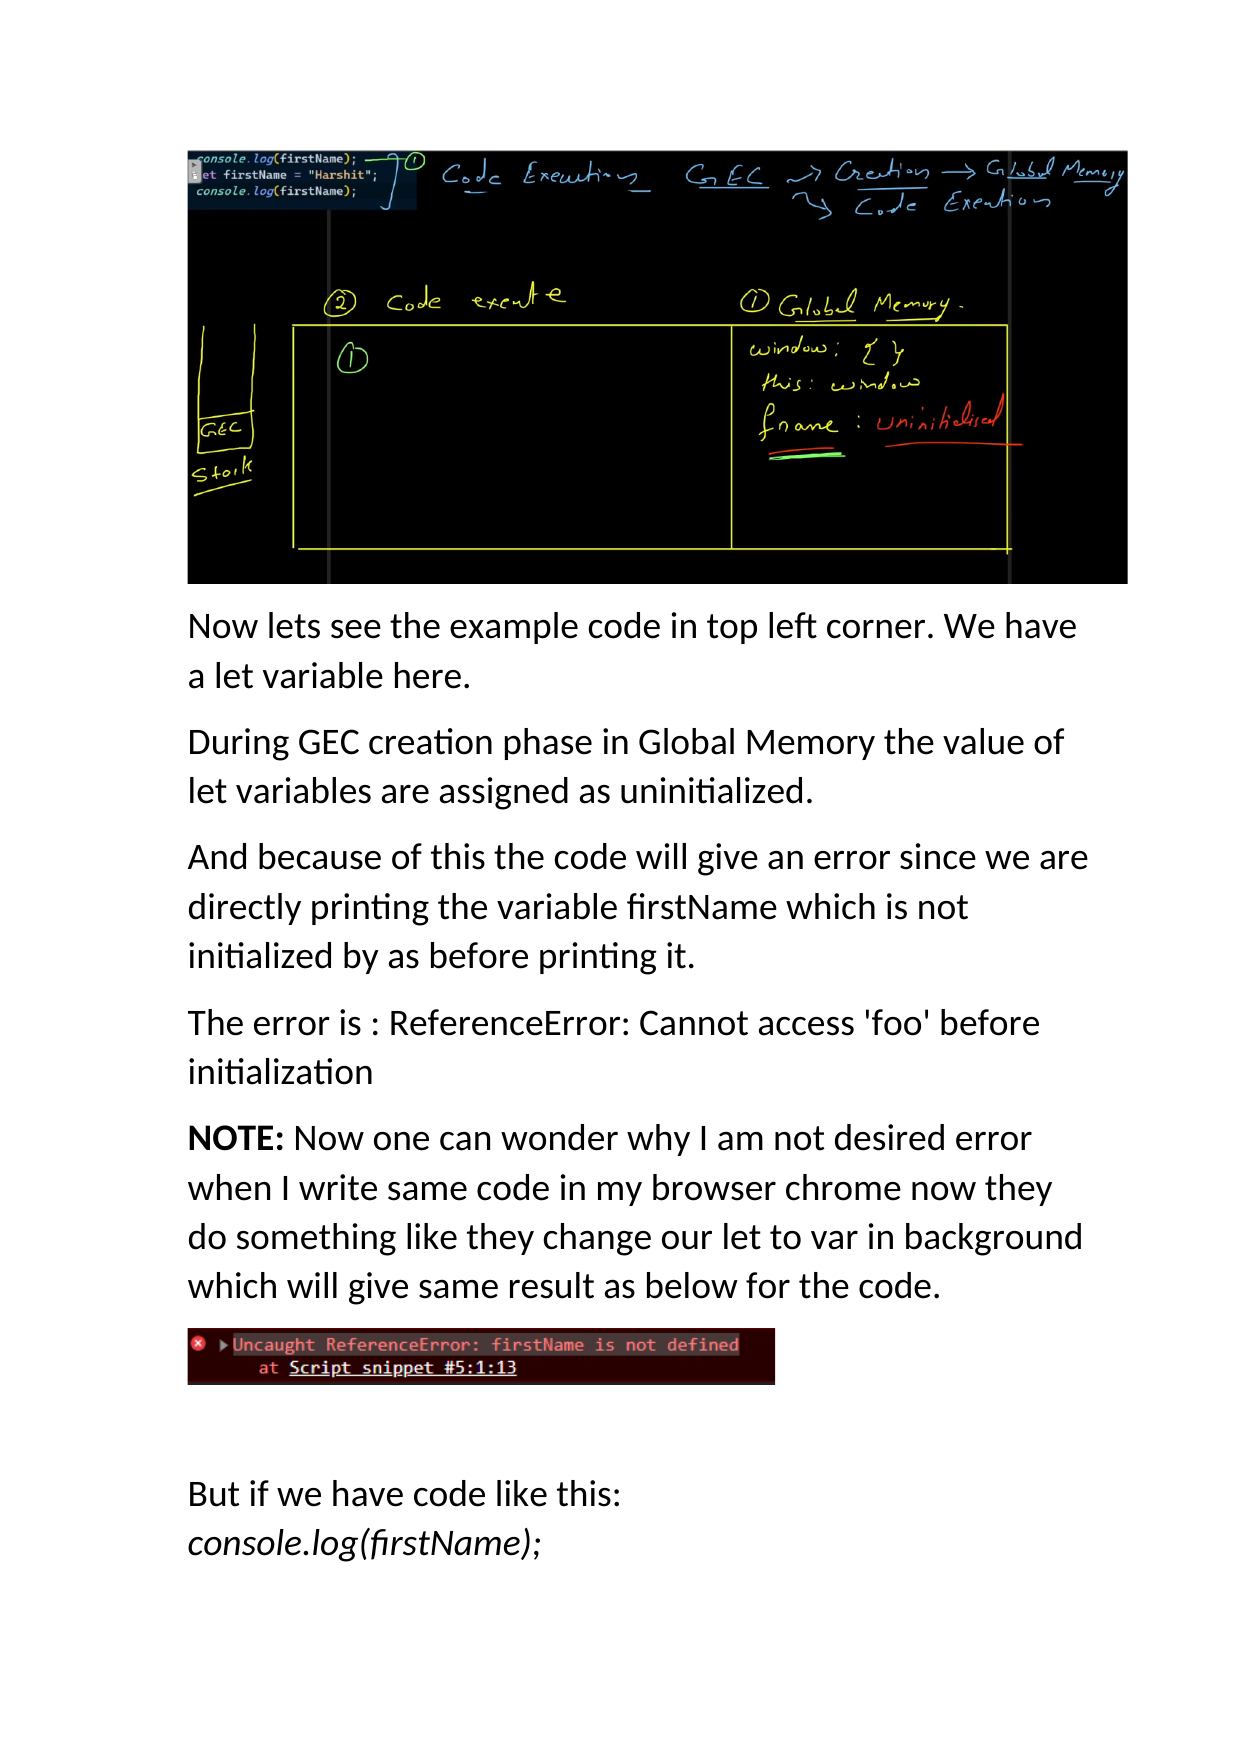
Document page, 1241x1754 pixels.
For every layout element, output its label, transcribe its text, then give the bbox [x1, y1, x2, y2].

text During GEC creation phase in Global Memory the value of let variables are assigned as uninitialized. [187, 718, 1090, 813]
text And because of this the code will give an error since we are directly printing the variable firstName which is not initialized by as before printing it. [187, 833, 1090, 978]
text The error is : ReferenceError: Cannot access 'foo' before initialization [187, 998, 1090, 1094]
text Now lets see the example code in top left corner. We have a let variable here. [187, 602, 1090, 697]
picture [187, 150, 1128, 584]
text NOTE: Now one can wonder why I am not desired error when I write same code in my browser chrome now they do something like they change our let to var in background which will give same result as below for the code. [187, 1114, 1090, 1308]
text But if we have code like this: console.log(firstName); [187, 1470, 1090, 1565]
picture [187, 1328, 775, 1385]
